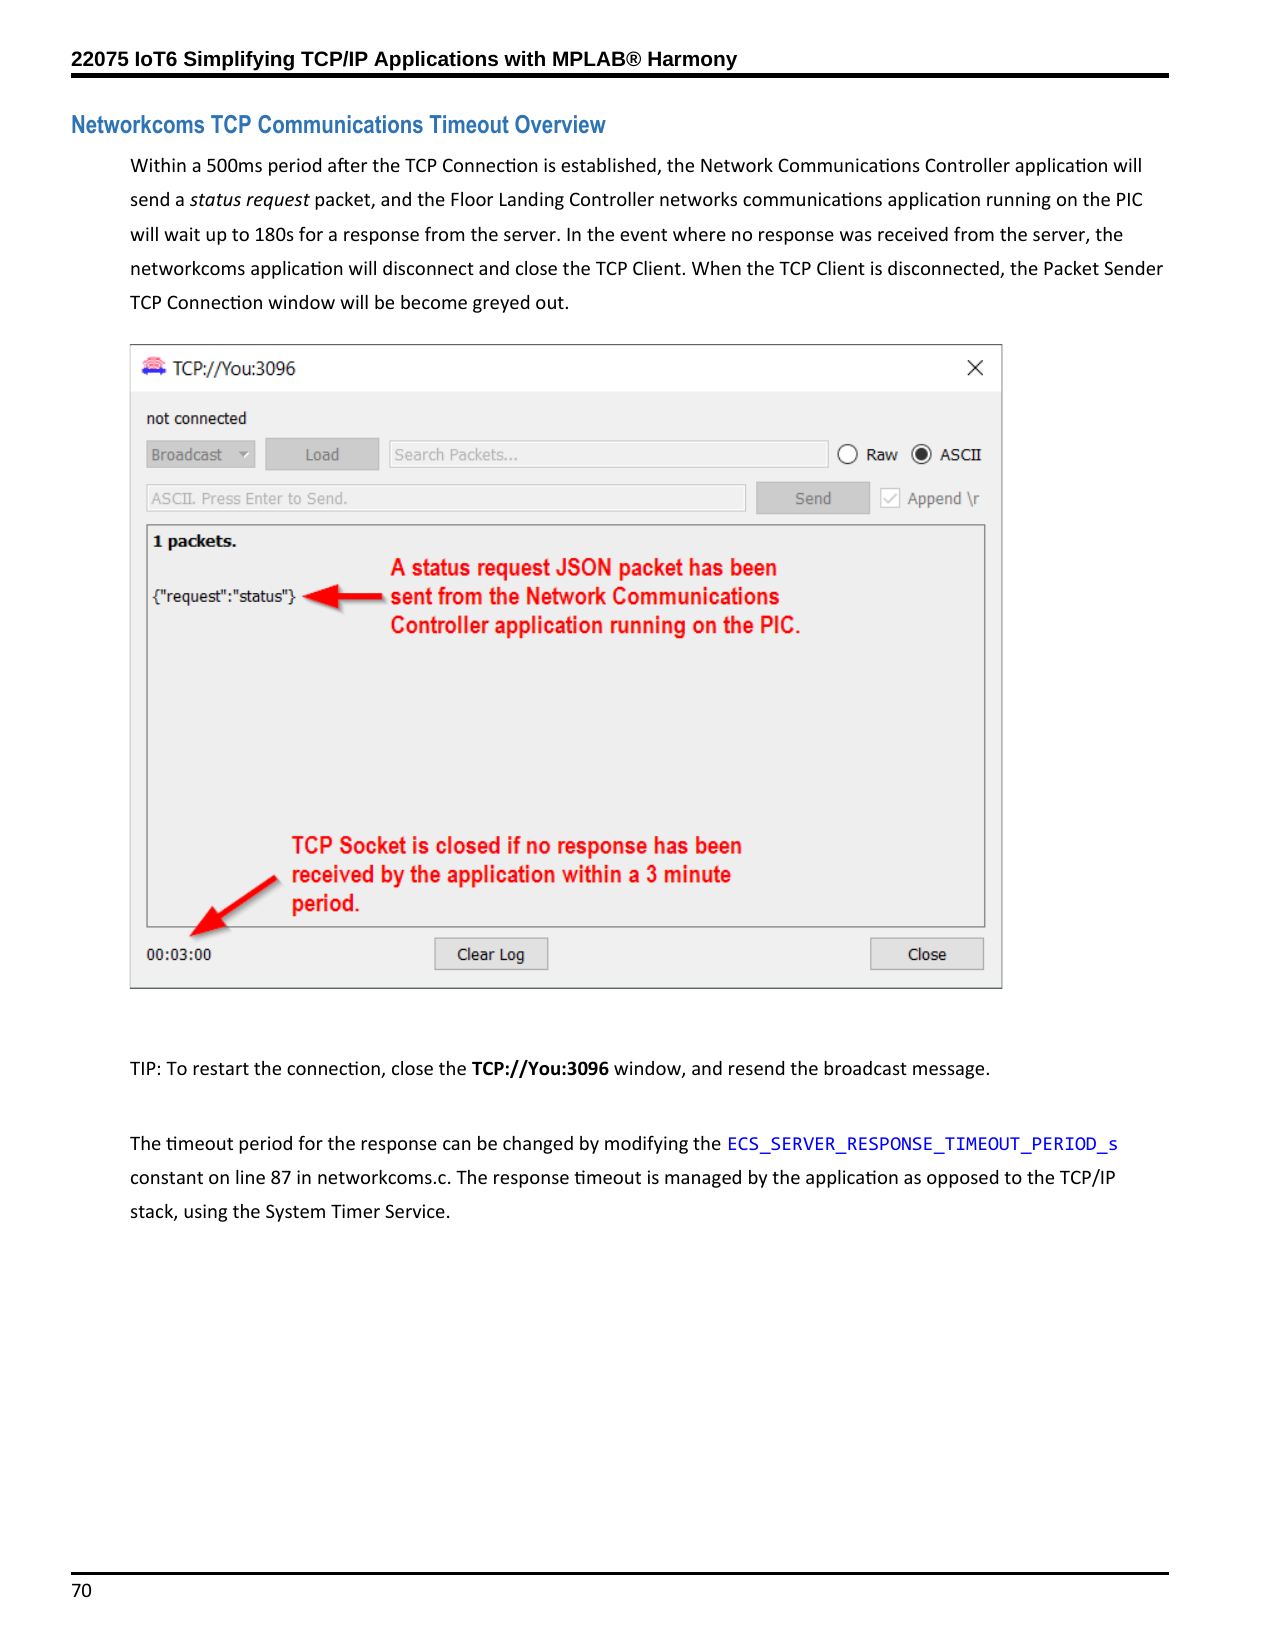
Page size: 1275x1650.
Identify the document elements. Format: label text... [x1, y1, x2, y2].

table_header [130, 327, 1169, 1015]
subtitle Networkcoms TCP Communications Timeout Overview [71, 111, 1169, 139]
list Within a 500ms period after the TCP Connection is established, the Network Communications Controller application will send a status request packet, and the Floor Landing Controller networks communications application running on the PIC will wait up to 180s for a response from the server. In the event where no response was received from the server, the networkcoms application will disconnect and close the TCP Client. When the TCP Client is disconnected, the Packet Sender TCP Connection window will be become greyed out. [130, 152, 1169, 315]
list TIP: To restart the connection, close the TCP://You:3096 window, and resend the broadcast message. [130, 1055, 1169, 1081]
list The timeout period for the response can be changed by modifying the ECS_SERVER_RESPONSE_TIMEOUT_PERIOD_s constant on line 87 in networkcoms.c. The response timeout is managed by the application as opposed to the TCP/IP stack, using the System Timer Service. [130, 1130, 1169, 1224]
picture [129, 344, 1003, 989]
